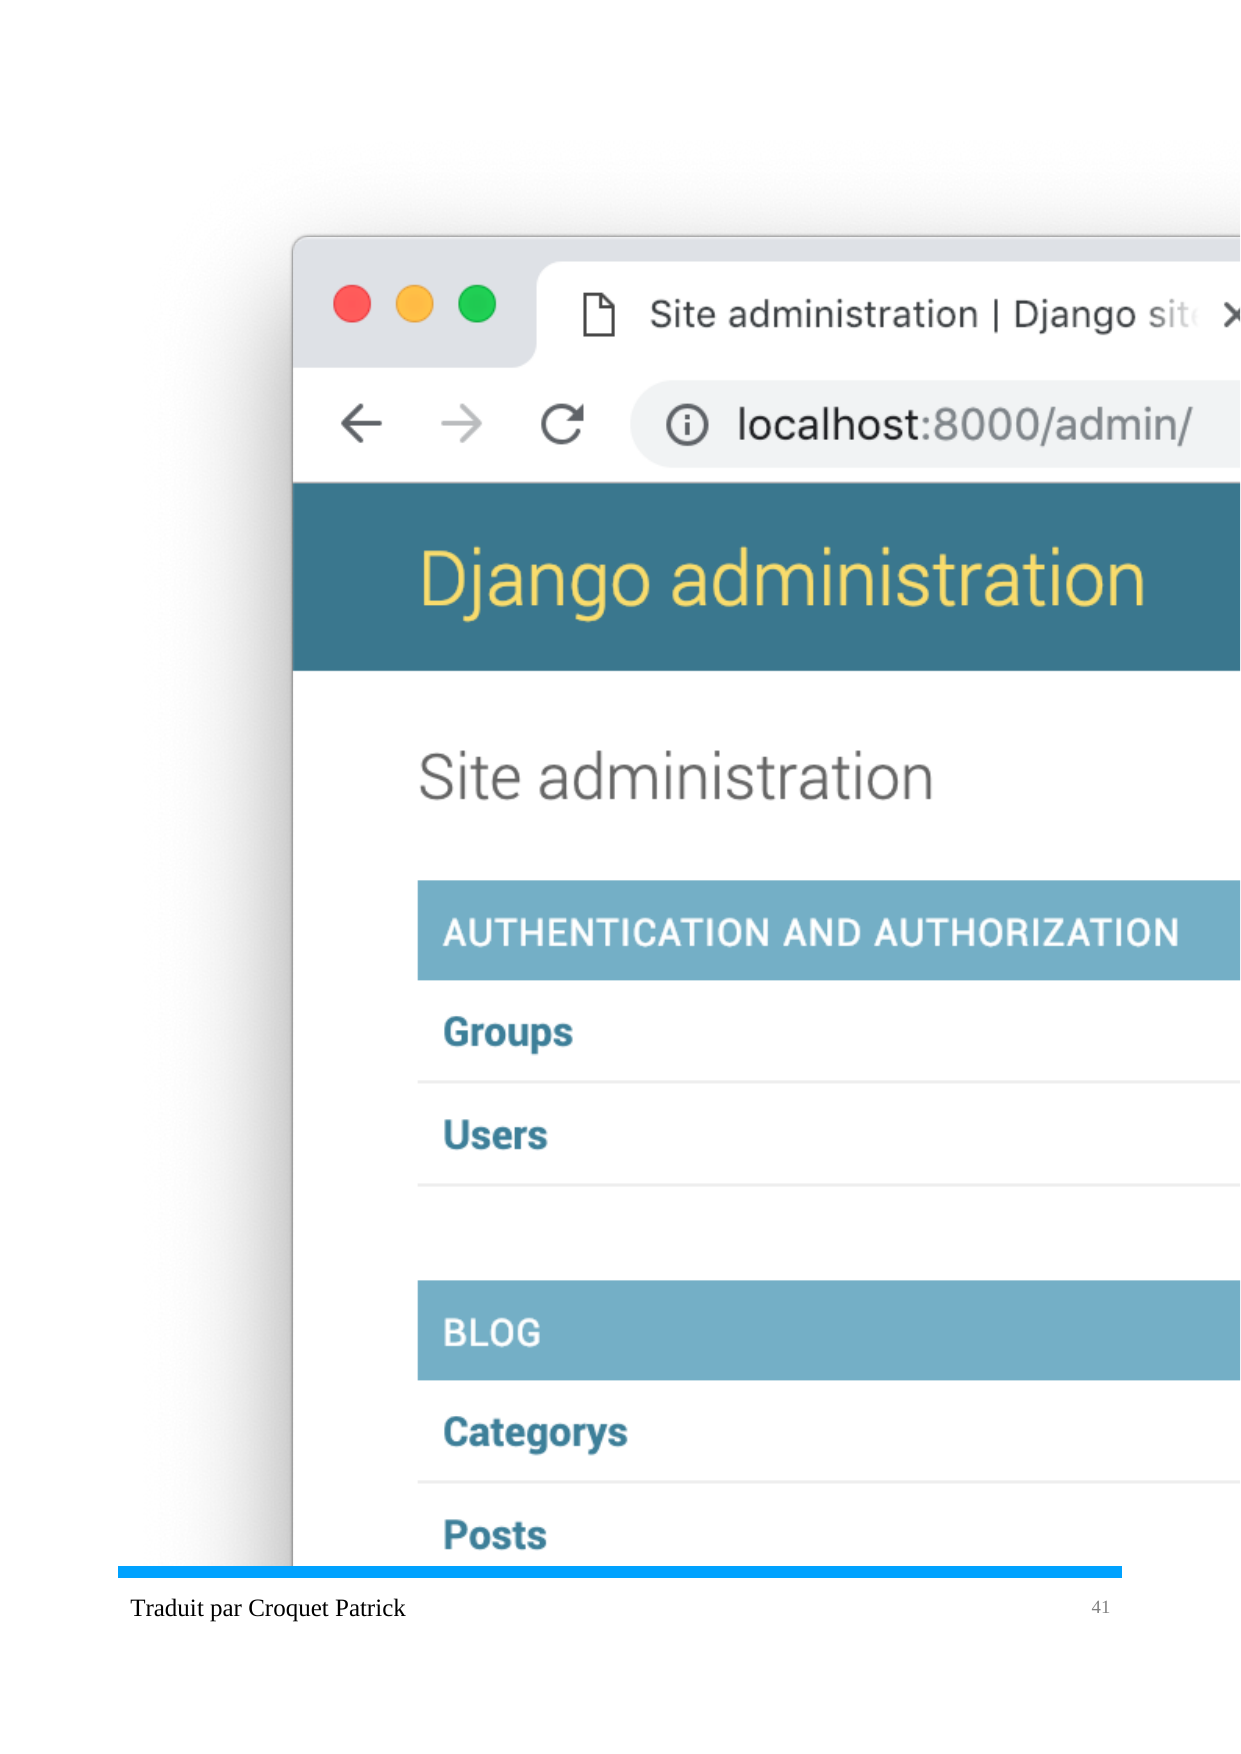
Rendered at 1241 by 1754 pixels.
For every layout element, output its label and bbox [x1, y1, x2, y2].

picture [118, 118, 1241, 1566]
